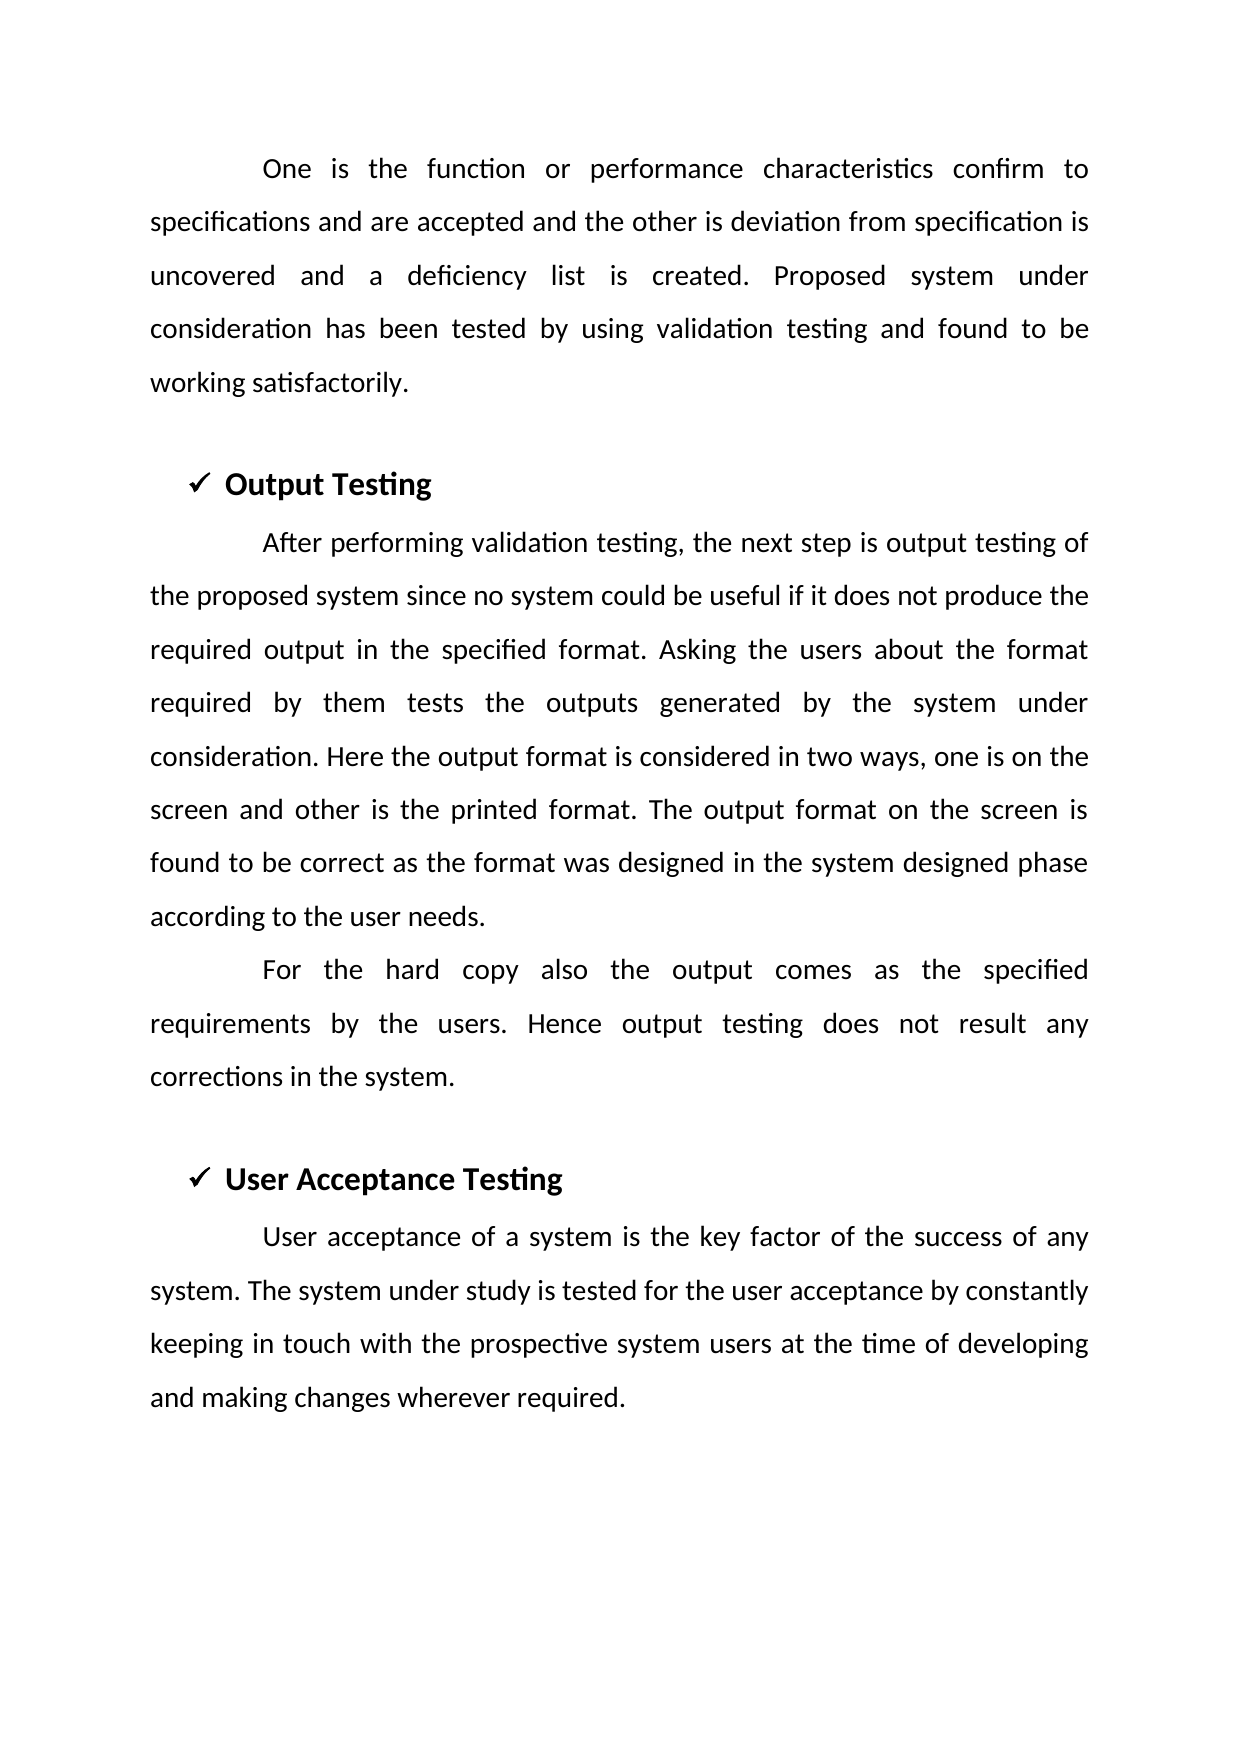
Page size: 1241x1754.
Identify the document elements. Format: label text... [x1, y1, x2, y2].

list Output Testing [187, 463, 1090, 504]
text One is the function or performance characteristics confirm to specifications and are accepted and the other is deviation from specification is uncovered and a deficiency list is created. Proposed system under consideration has been tested by using validation testing and found to be working satisfactorily. [150, 150, 1090, 399]
text For the hard copy also the output comes as the specified requirements by the users. Hence output testing does not result any corrections in the system. [150, 951, 1090, 1094]
text After performing validation testing, the next step is output testing of the proposed system since no system could be useful if it does not produce the required output in the specified format. Asking the users about the format required by them tests the outputs generated by the system under consideration. Here the output format is considered in two ways, one is on the screen and other is the printed format. The output format on the screen is found to be correct as the format was designed in the system designed phase according to the user needs. [150, 524, 1090, 934]
list User Acceptance Testing [187, 1157, 1090, 1198]
text User acceptance of a system is the key factor of the success of any system. The system under study is tested for the user acceptance by constantly keeping in touch with the prospective system users at the time of developing and making changes wherever required. [150, 1218, 1090, 1414]
